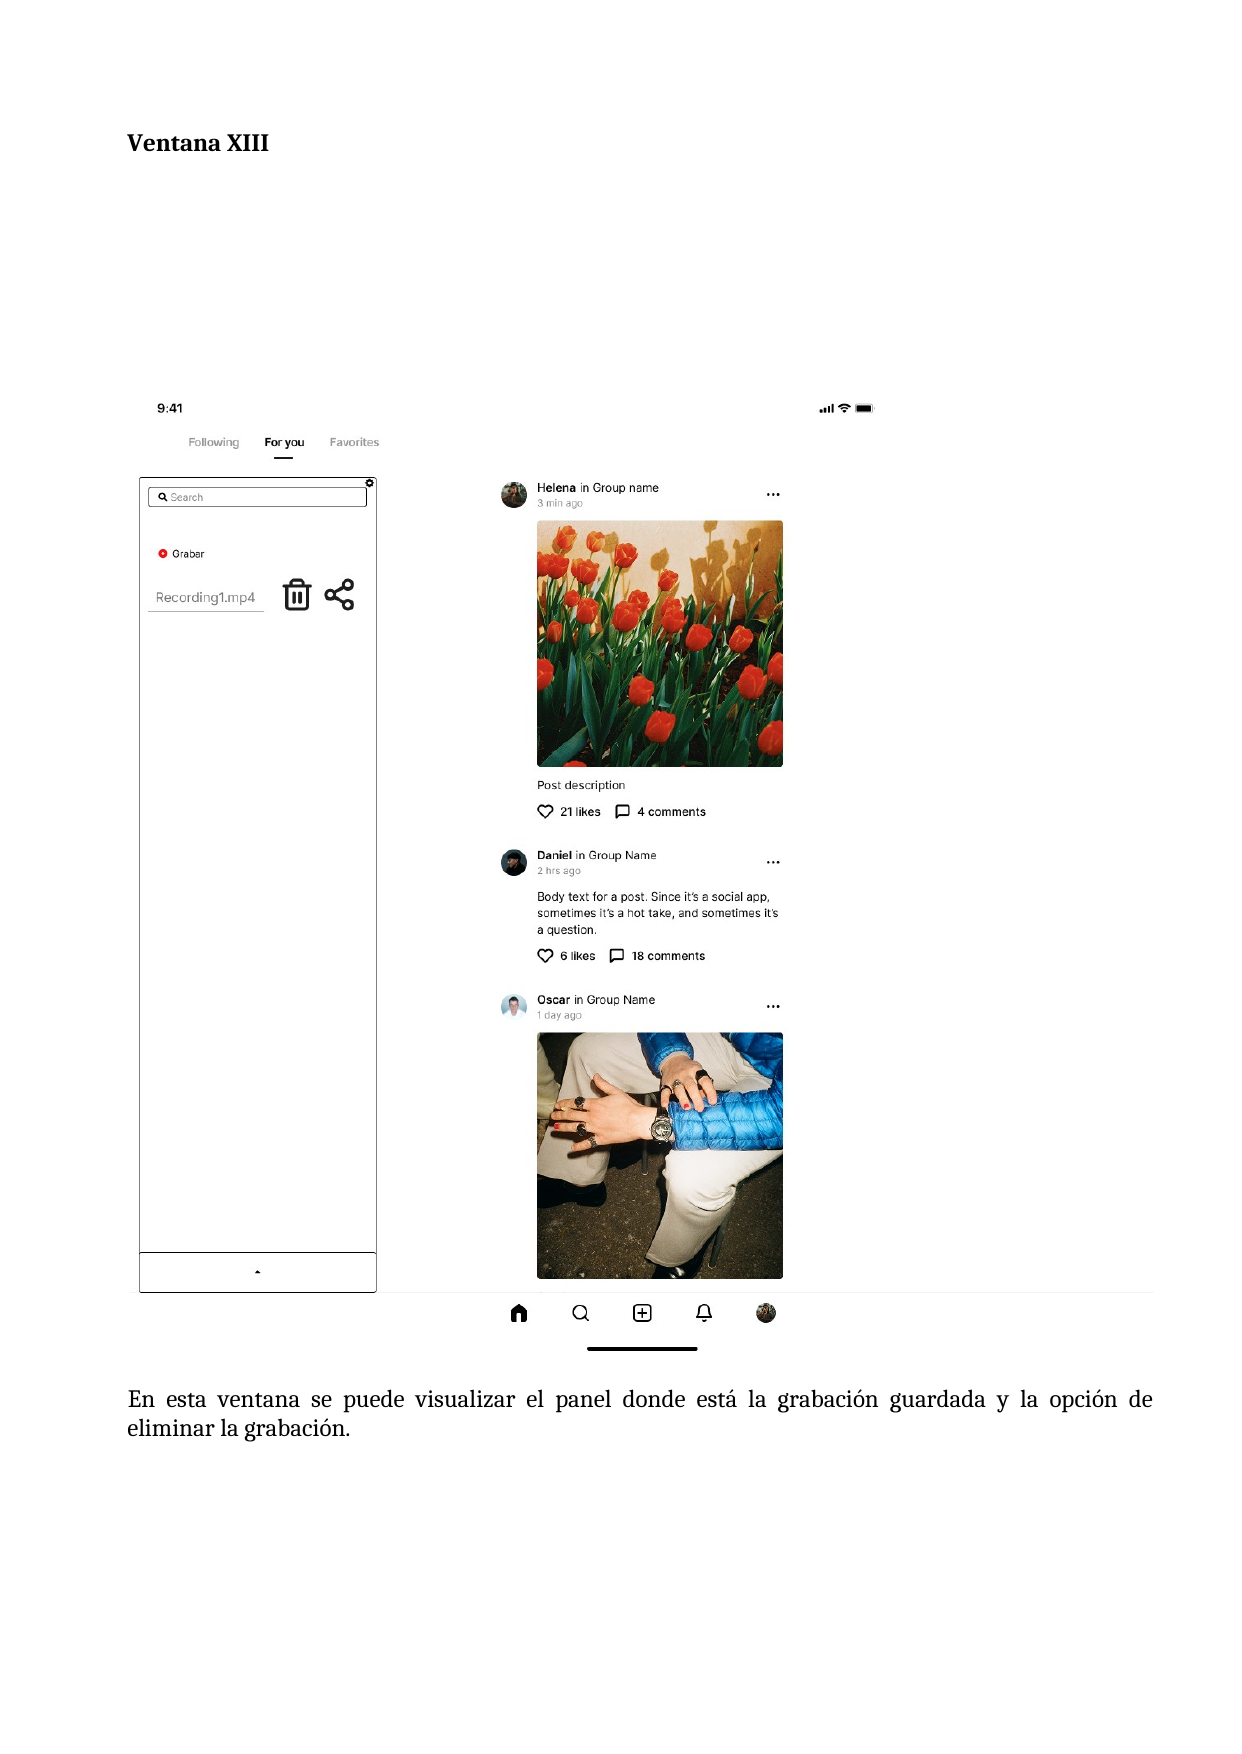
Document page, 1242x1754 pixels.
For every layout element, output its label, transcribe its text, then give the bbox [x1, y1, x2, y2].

picture [130, 389, 1154, 1357]
text En esta ventana se puede visualizar el panel donde está la grabación guardada y la opción de eliminar la grabación. [127, 1385, 1154, 1443]
